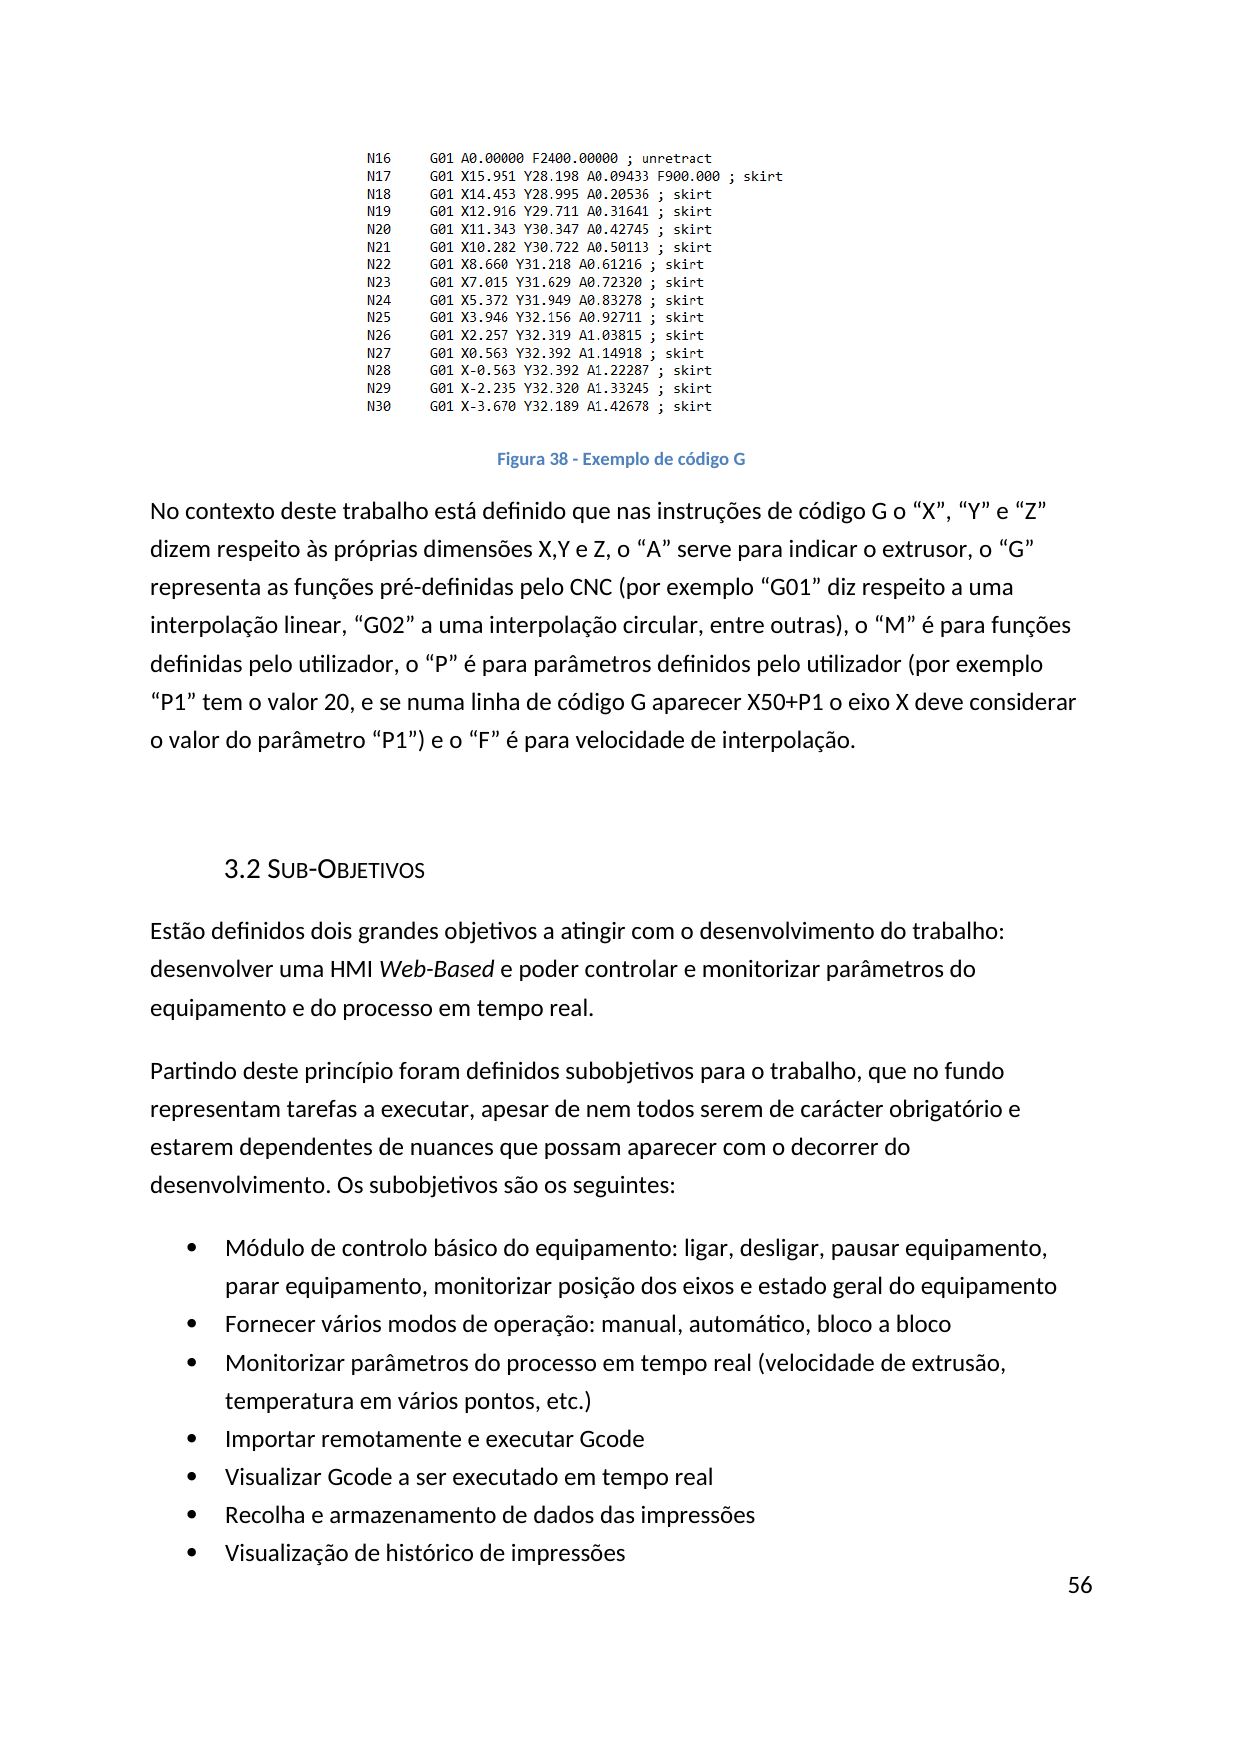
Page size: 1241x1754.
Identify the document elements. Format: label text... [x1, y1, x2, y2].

list Monitorizar parâmetros do processo em tempo real (velocidade de extrusão, temperatura em vários pontos, etc.) [187, 1347, 1092, 1415]
list Visualizar Gcode a ser executado em tempo real [187, 1461, 1092, 1492]
list Módulo de controlo básico do equipamento: ligar, desligar, pausar equipamento, parar equipamento, monitorizar posição dos eixos e estado geral do equipamento [187, 1232, 1092, 1301]
text Partindo deste princípio foram definidos subobjetivos para o trabalho, que no fundo representam tarefas a executar, apesar de nem todos serem de carácter obrigatório e estarem dependentes de nuances que possam aparecer com o decorrer do desenvolvimento. Os subobjetivos são os seguintes: [150, 1055, 1092, 1200]
text No contexto deste trabalho está definido que nas instruções de código G o “X”, “Y” e “Z” dizem respeito às próprias dimensões X,Y e Z, o “A” serve para indicar o extrusor, o “G” representa as funções pré-definidas pelo CNC (por exemplo “G01” diz respeito a uma interpolação linear, “G02” a uma interpolação circular, entre outras), o “M” é para funções definidas pelo utilizador, o “P” é para parâmetros definidos pelo utilizador (por exemplo “P1” tem o valor 20, e se numa linha de código G aparecer X50+P1 o eixo X deve considerar o valor do parâmetro “P1”) e o “F” é para velocidade de interpolação. [150, 495, 1092, 754]
list Fornecer vários modos de operação: manual, automático, bloco a bloco [187, 1308, 1092, 1339]
picture [364, 150, 879, 415]
list Visualização de histórico de impressões [187, 1537, 1092, 1568]
text Estão definidos dois grandes objetivos a atingir com o desenvolvimento do trabalho: desenvolver uma HMI Web-Based e poder controlar e monitorizar parâmetros do equipamento e do processo em tempo real. [150, 915, 1092, 1022]
subtitle 3.2 Sub-Objetivos [150, 850, 1092, 886]
list Importar remotamente e executar Gcode [187, 1423, 1092, 1453]
list Recolha e armazenamento de dados das impressões [187, 1499, 1092, 1530]
